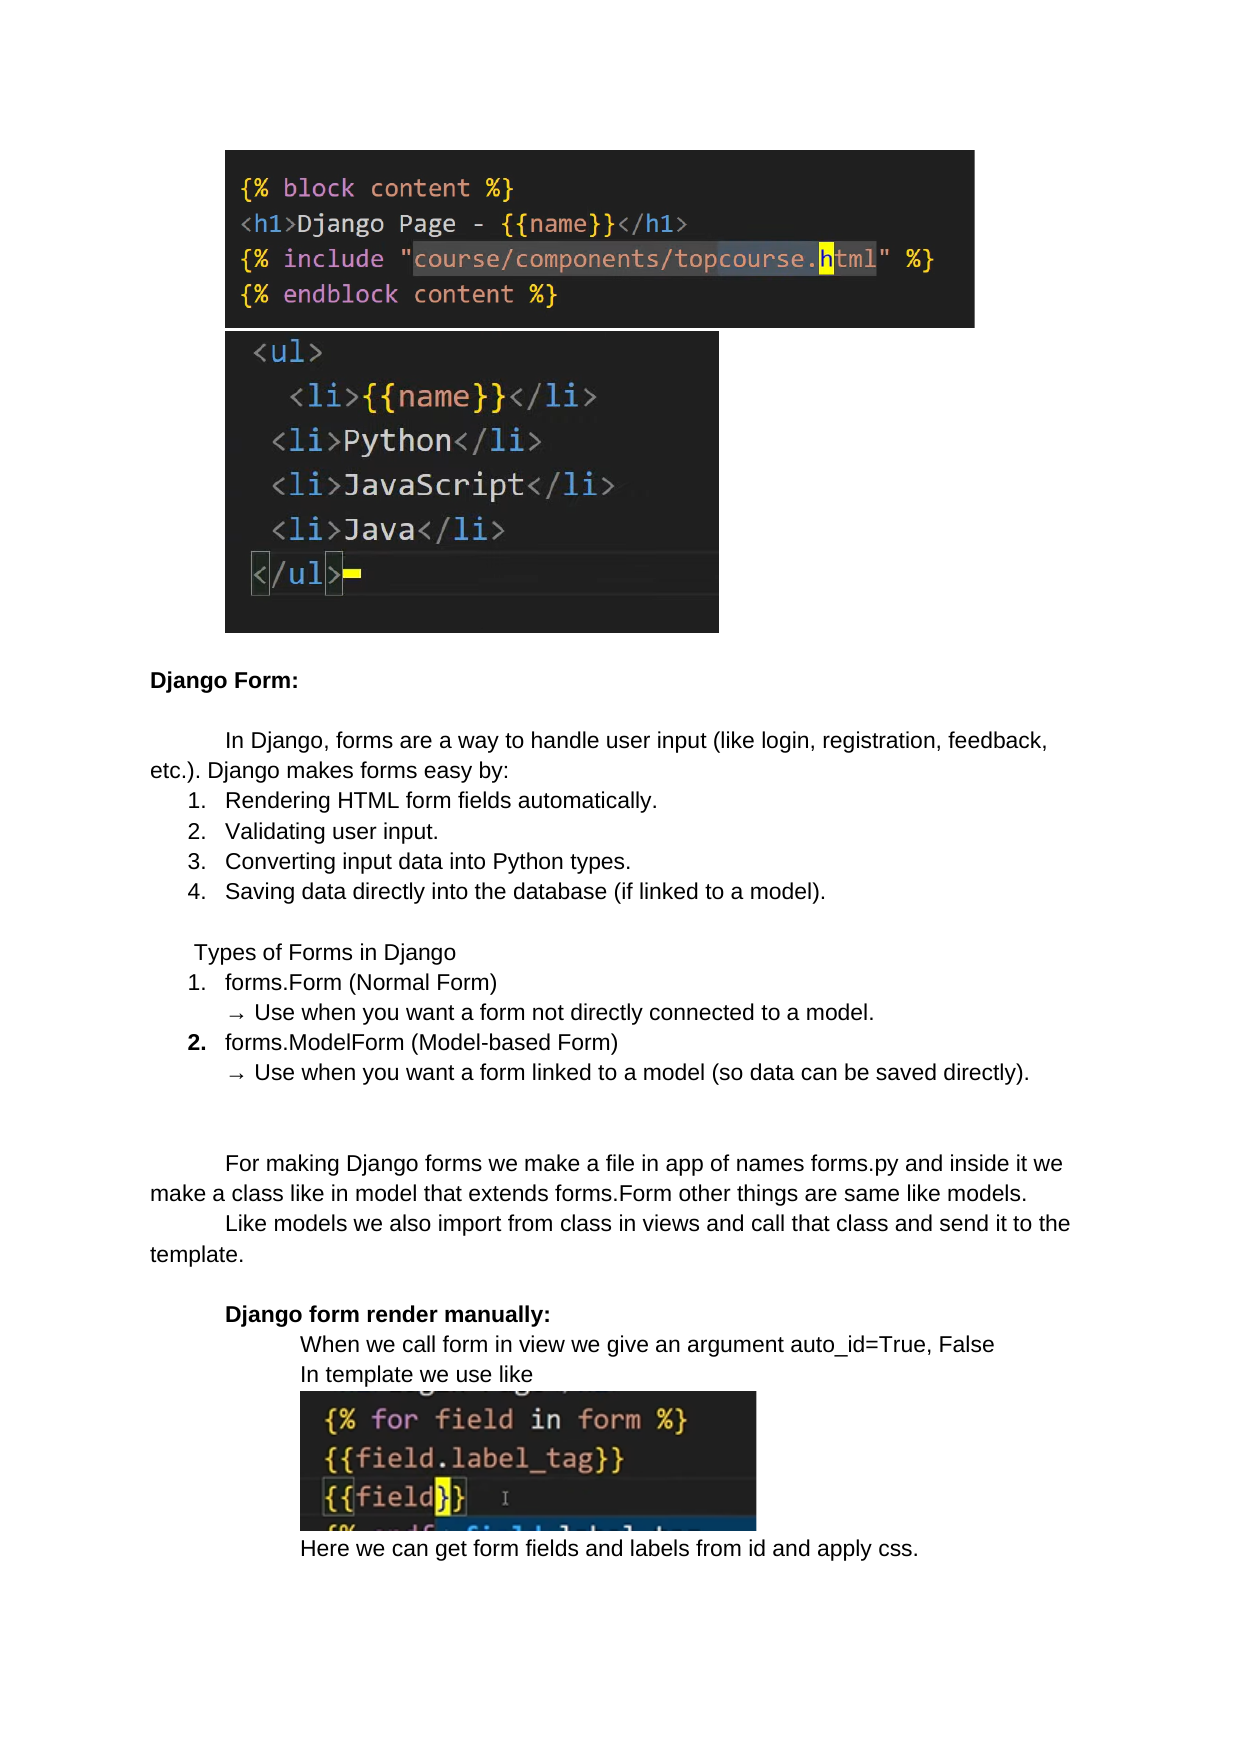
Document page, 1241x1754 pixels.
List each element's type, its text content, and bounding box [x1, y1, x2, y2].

list Saving data directly into the database (if linked to a model). [187, 878, 1090, 904]
text In template we use like [150, 1361, 1090, 1388]
text Types of Forms in Django [150, 938, 1090, 965]
list Converting input data into Python types. [187, 848, 1090, 874]
text Here we can get form fields and labels from id and apply css. [150, 1534, 1090, 1561]
text Django Form: [150, 667, 1090, 693]
text In Django, forms are a way to handle user input (like login, registration, feedback, etc.). Django makes forms easy by: [150, 727, 1090, 784]
text When we call form in view we give an argument auto_id=True, False [150, 1331, 1090, 1358]
list Validating user input. [187, 818, 1090, 844]
text Like models we also import from class in views and call that class and send it to the template. [150, 1210, 1090, 1267]
picture [225, 331, 719, 633]
list forms.ModelForm (Model-based Form) → Use when you want a form linked to a model (so data can be saved directly). [187, 1029, 1090, 1086]
picture [300, 1391, 757, 1531]
text Django form render manually: [150, 1301, 1090, 1327]
list Rendering HTML form fields automatically. [187, 787, 1090, 814]
text For making Django forms we make a file in app of names forms.py and inside it we make a class like in model that extends forms.Form other things are same like models. [150, 1150, 1090, 1207]
list forms.Form (Normal Form) → Use when you want a form not directly connected to a model. [187, 969, 1090, 1025]
picture [225, 150, 975, 328]
